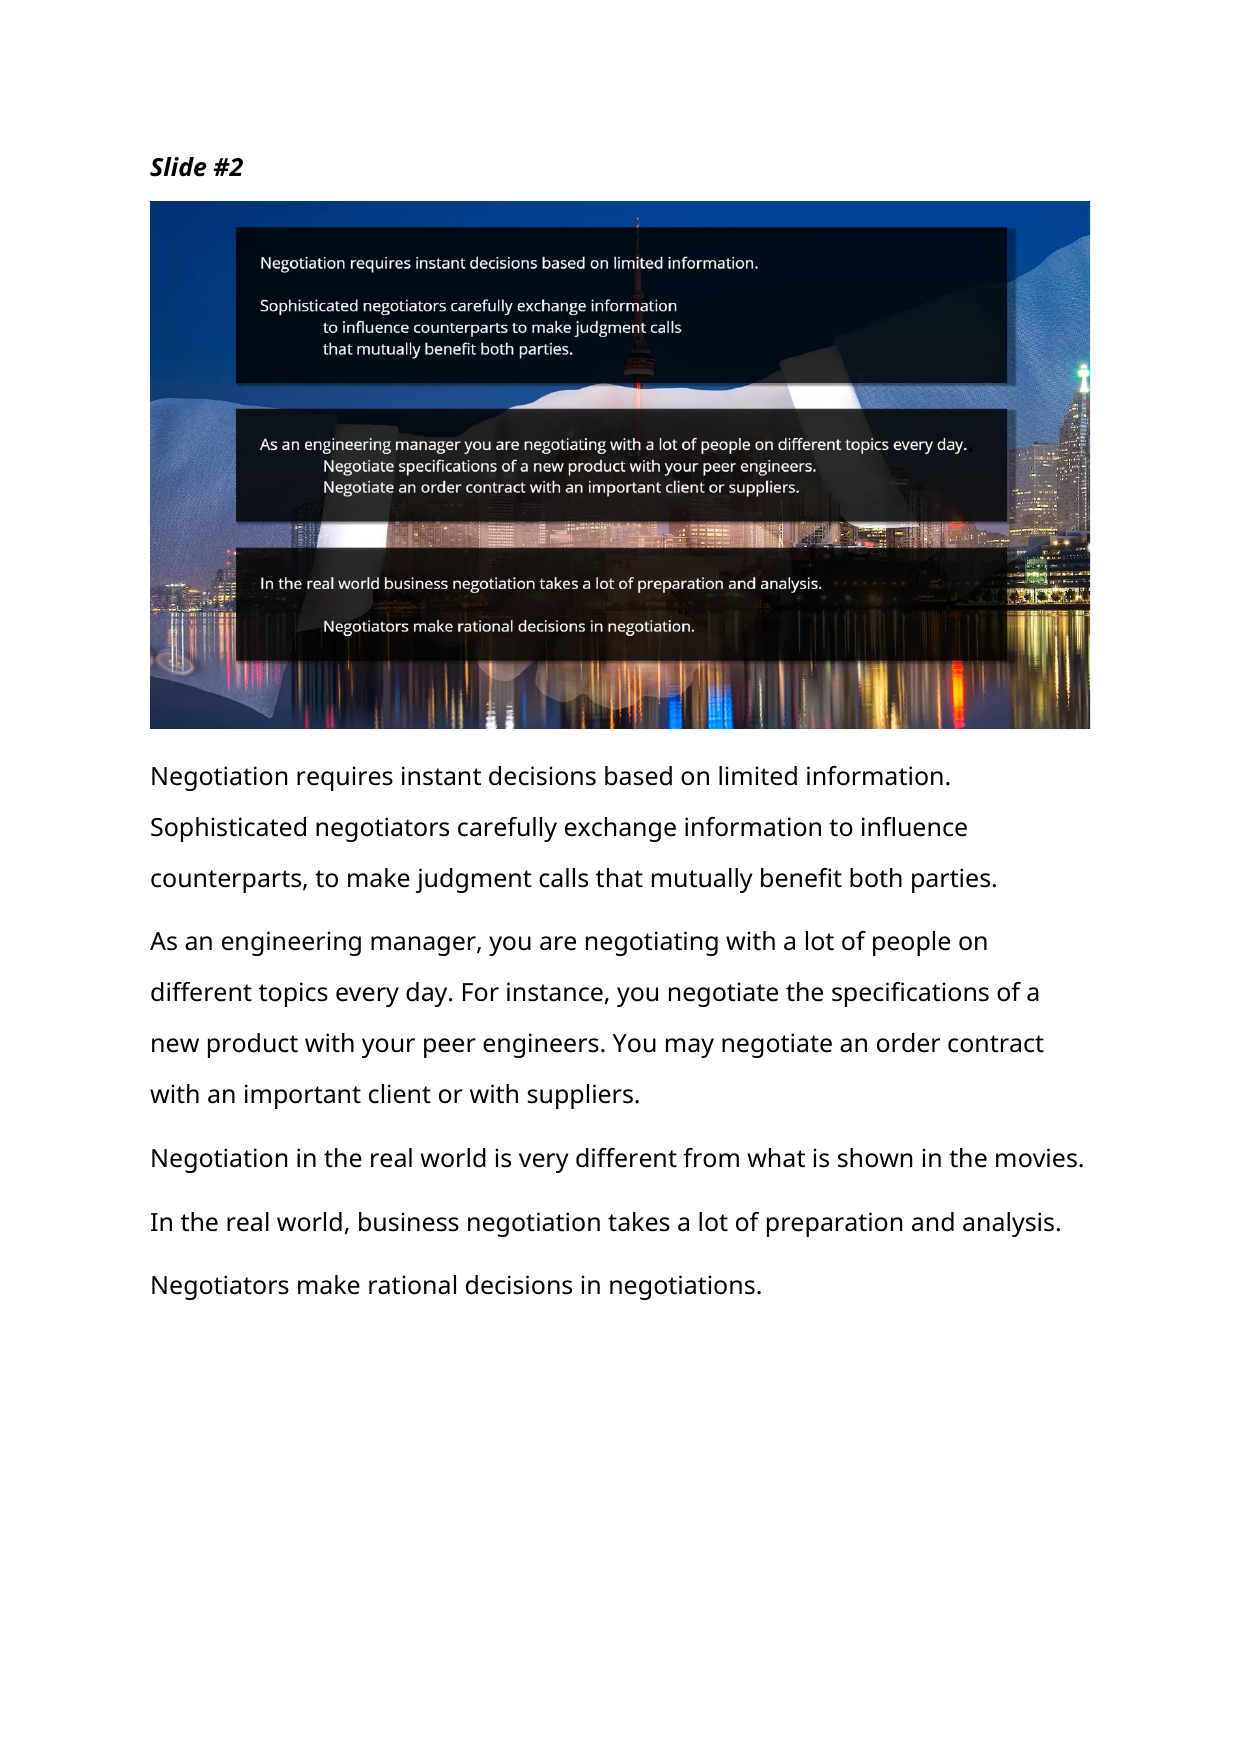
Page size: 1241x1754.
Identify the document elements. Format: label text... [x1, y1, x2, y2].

text Negotiation in the real world is very different from what is shown in the movies. [150, 1141, 1090, 1175]
text In the real world, business negotiation takes a lot of preparation and analysis. [150, 1204, 1090, 1238]
subtitle Slide #2 [150, 150, 1090, 201]
text Negotiators make rational decisions in negotiations. [150, 1268, 1090, 1302]
text Negotiation requires instant decisions based on limited information. Sophisticated negotiators carefully exchange information to influence counterparts, to make judgment calls that mutually benefit both parties. [150, 758, 1090, 894]
text As an engineering manager, you are negotiating with a lot of people on different topics every day. For instance, you negotiate the specifications of a new product with your peer engineers. You may negotiate an order contract with an important client or with suppliers. [150, 924, 1090, 1111]
picture [150, 201, 1091, 729]
